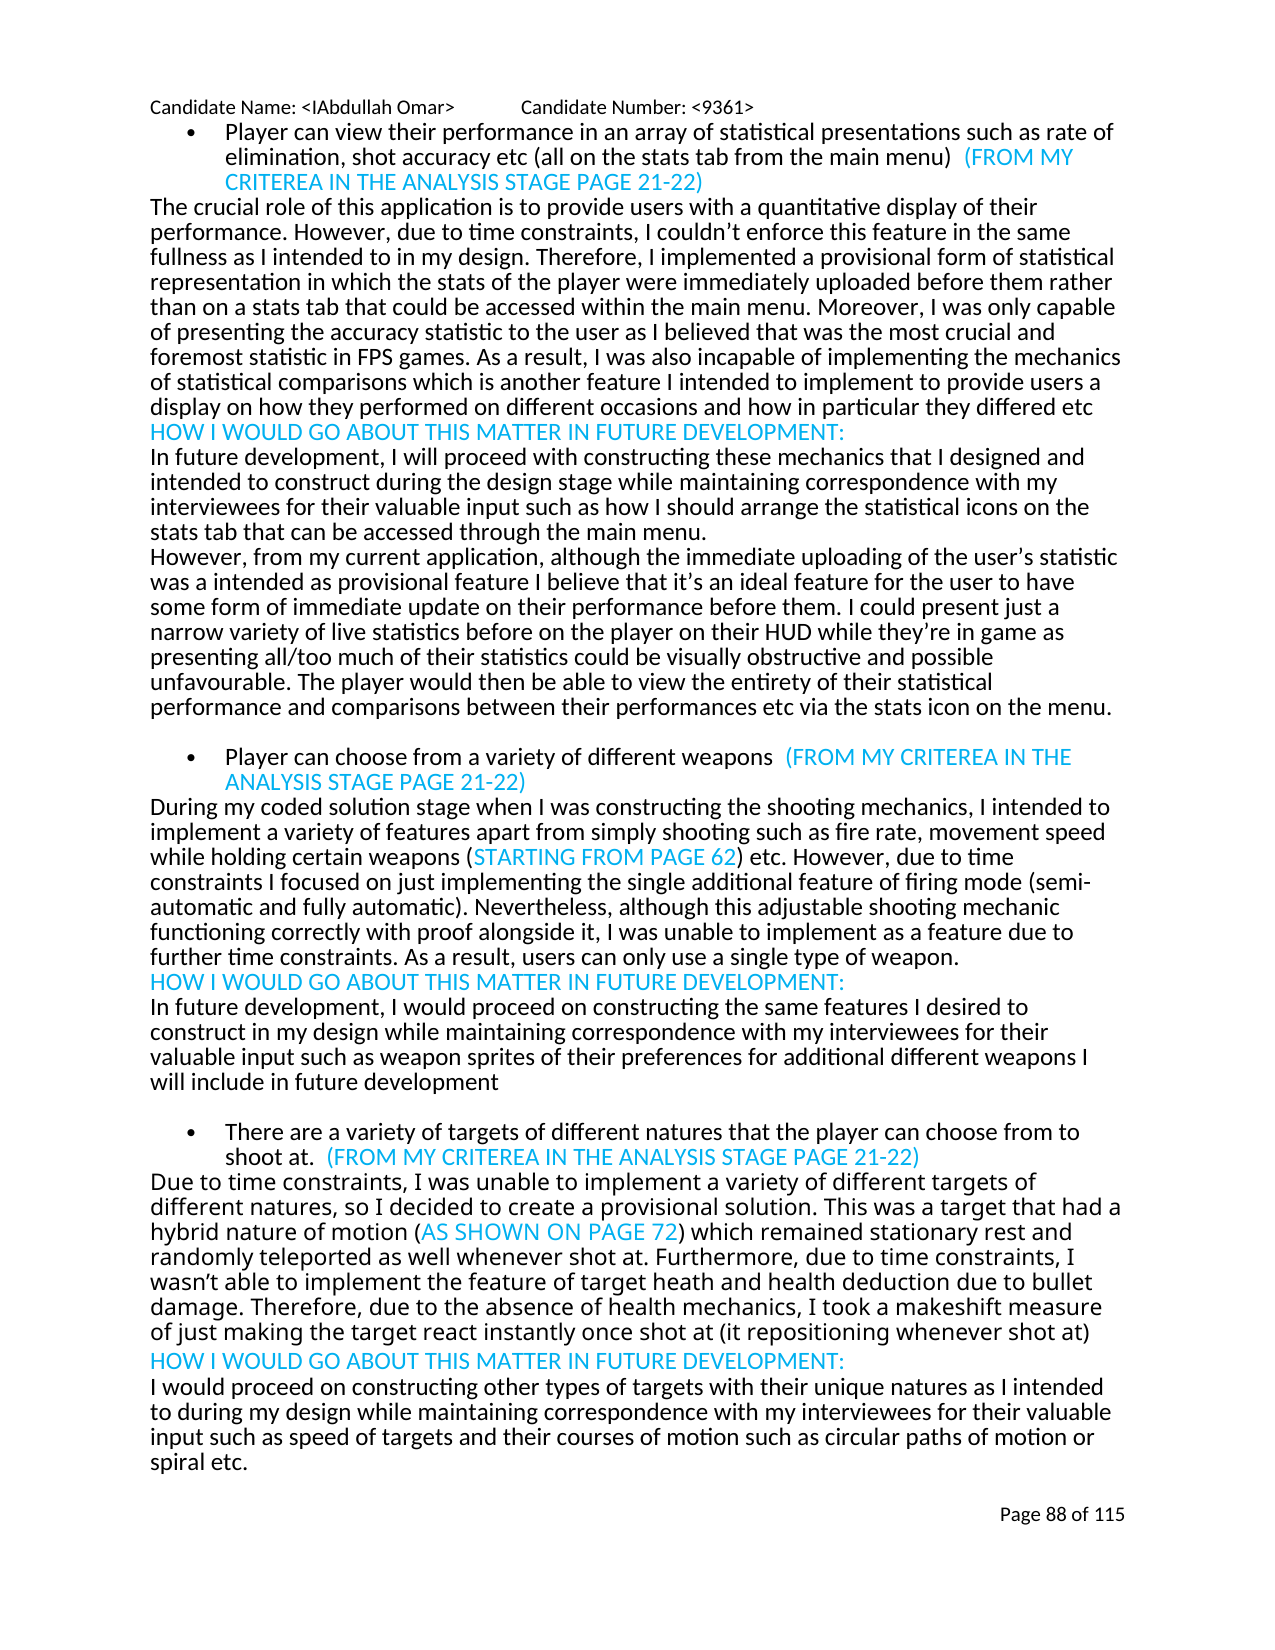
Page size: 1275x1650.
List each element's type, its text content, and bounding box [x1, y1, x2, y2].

text HOW I WOULD GO ABOUT THIS MATTER IN FUTURE DEVELOPMENT: [150, 420, 1125, 445]
text In future development, I will proceed with constructing these mechanics that I designed and intended to construct during the design stage while maintaining correspondence with my interviewees for their valuable input such as how I should arrange the statistical icons on the stats tab that can be accessed through the main menu. [150, 445, 1125, 545]
text However, from my current application, although the immediate uploading of the user’s statistic was a intended as provisional feature I believe that it’s an ideal feature for the user to have some form of immediate update on their performance before them. I could present just a narrow variety of live statistics before on the player on their HUD while they’re in game as presenting all/too much of their statistics could be visually obstructive and possible unfavourable. The player would then be able to view the entirety of their statistical performance and comparisons between their performances etc via the stats icon on the menu. [150, 545, 1125, 720]
text In future development, I would proceed on constructing the same features I desired to construct in my design while maintaining correspondence with my interviewees for their valuable input such as weapon sprites of their preferences for additional different weapons I will include in future development [150, 995, 1125, 1095]
text HOW I WOULD GO ABOUT THIS MATTER IN FUTURE DEVELOPMENT: [150, 970, 1125, 995]
text Due to time constraints, I was unable to implement a variety of different targets of different natures, so I decided to create a provisional solution. This was a target that had a hybrid nature of motion (AS SHOWN ON PAGE 72) which remained stationary rest and randomly teleported as well whenever shot at. Furthermore, due to time constraints, I wasn’t able to implement the feature of target heath and health deduction due to bullet damage. Therefore, due to the absence of health mechanics, I took a makeshift measure of just making the target react instantly once shot at (it repositioning whenever shot at) [150, 1170, 1125, 1345]
list Player can choose from a variety of different weapons (FROM MY CRITEREA IN THE ANALYSIS STAGE PAGE 21-22) [187, 745, 1125, 795]
list Player can view their performance in an array of statistical presentations such as rate of elimination, shot accuracy etc (all on the stats tab from the main menu) (FROM MY CRITEREA IN THE ANALYSIS STAGE PAGE 21-22) [187, 120, 1125, 195]
text HOW I WOULD GO ABOUT THIS MATTER IN FUTURE DEVELOPMENT: [150, 1345, 1125, 1376]
list There are a variety of targets of different natures that the player can choose from to shoot at. (FROM MY CRITEREA IN THE ANALYSIS STAGE PAGE 21-22) [187, 1120, 1125, 1170]
text The crucial role of this application is to provide users with a quantitative display of their performance. However, due to time constraints, I couldn’t enforce this feature in the same fullness as I intended to in my design. Therefore, I implemented a provisional form of statistical representation in which the stats of the player were immediately uploaded before them rather than on a stats tab that could be accessed within the main menu. Moreover, I was only capable of presenting the accuracy statistic to the user as I believed that was the most crucial and foremost statistic in FPS games. As a result, I was also incapable of implementing the mechanics of statistical comparisons which is another feature I intended to implement to provide users a display on how they performed on different occasions and how in particular they differed etc [150, 195, 1125, 420]
text I would proceed on constructing other types of targets with their unique natures as I intended to during my design while maintaining correspondence with my interviewees for their valuable input such as speed of targets and their courses of motion such as circular paths of motion or spiral etc. [150, 1376, 1125, 1476]
text During my coded solution stage when I was constructing the shooting mechanics, I intended to implement a variety of features apart from simply shooting such as fire rate, movement speed while holding certain weapons (STARTING FROM PAGE 62) etc. However, due to time constraints I focused on just implementing the single additional feature of firing mode (semi-automatic and fully automatic). Nevertheless, although this adjustable shooting mechanic functioning correctly with proof alongside it, I was unable to implement as a feature due to further time constraints. As a result, users can only use a single type of weapon. [150, 795, 1125, 970]
